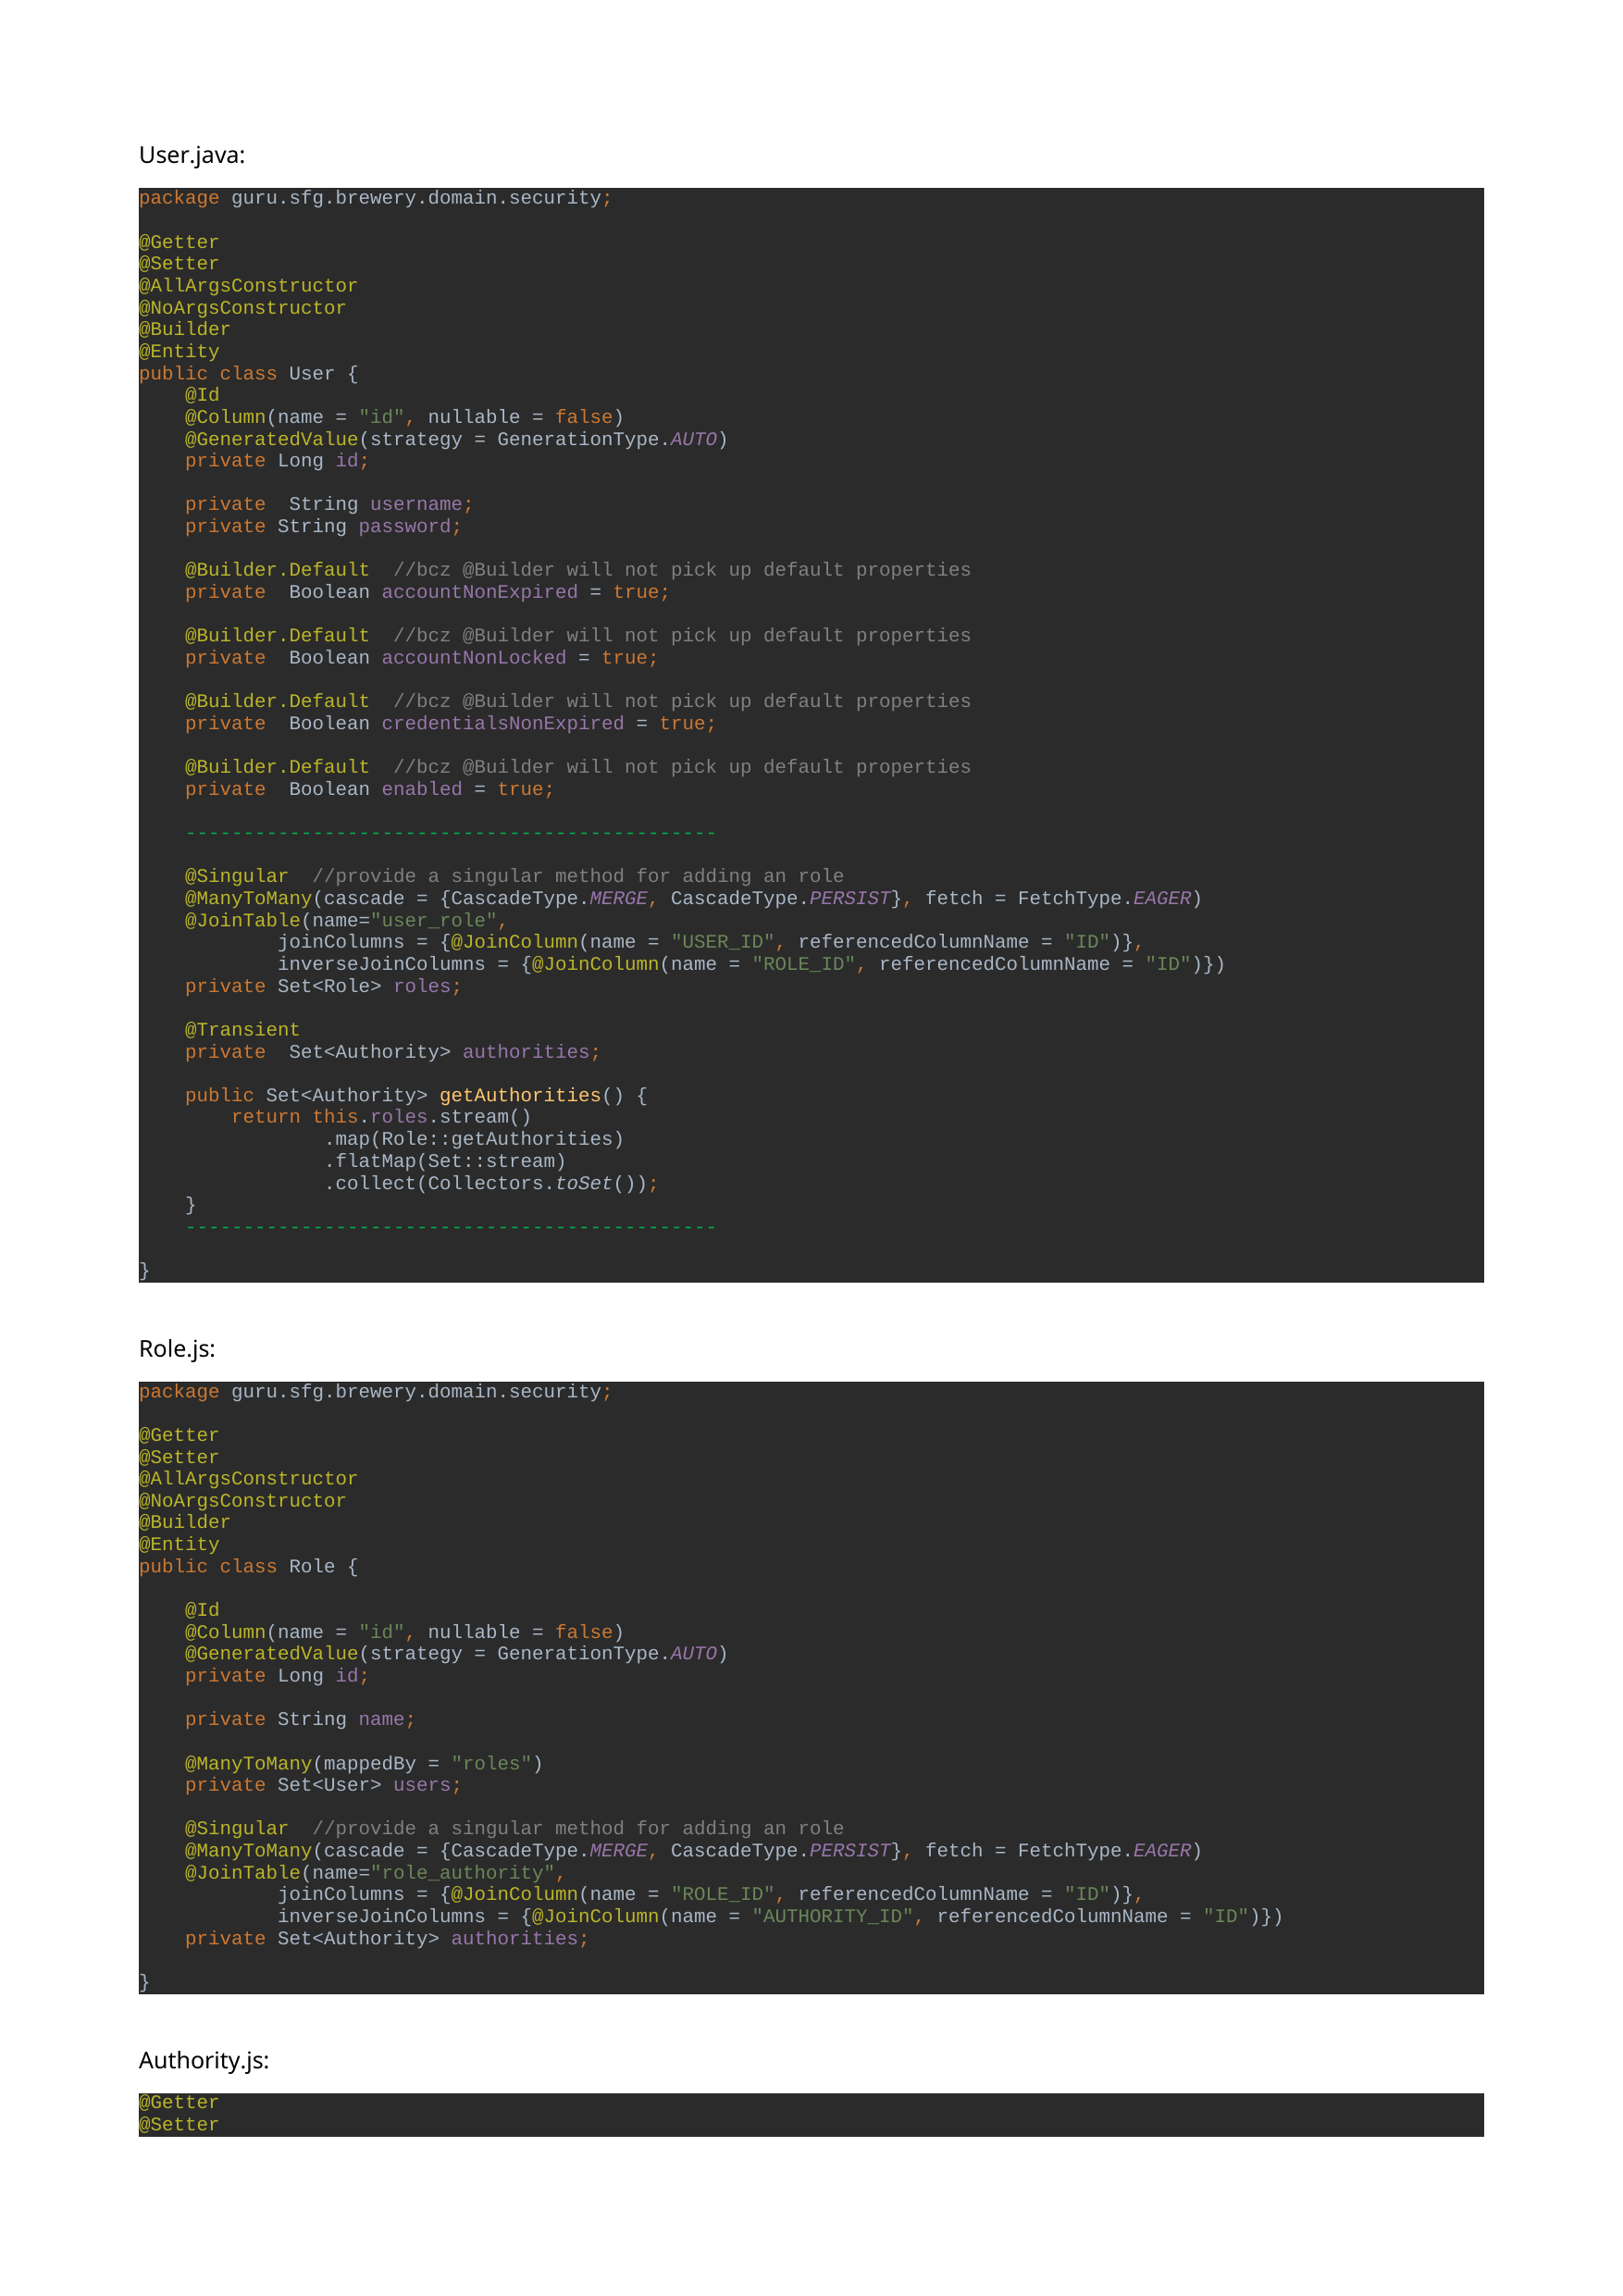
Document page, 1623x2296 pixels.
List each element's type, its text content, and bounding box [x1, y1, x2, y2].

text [139, 2093, 1484, 2137]
text @Singular //provide a singular method for adding an role @ManyToMany(cascade = {CascadeType.MERGE, CascadeType.PERSIST}, fetch = FetchType.EAGER) @JoinTable(name="user_role", joinColumns = {@JoinColumn(name = "USER_ID", referencedColumnName = "ID")}, inverseJoinColumns = {@JoinColumn(name = "ROLE_ID", referencedColumnName = "ID")}) private Set<Role> roles; @Transient private Set<Authority> authorities; public Set<Authority> getAuthorities() { return this.roles.stream() .map(Role::getAuthorities) .flatMap(Set::stream) .collect(Collectors.toSet()); } [139, 845, 1484, 1217]
text package guru.sfg.brewery.domain.security; [139, 1382, 1484, 1403]
text Authority.js: [139, 2043, 1484, 2075]
text User.java: [139, 139, 1484, 170]
text ---------------------------------------------- [139, 1217, 1484, 1238]
text @Getter @Setter @AllArgsConstructor @NoArgsConstructor @Builder @Entity public class Role { @Id @Column(name = "id", nullable = false) @GeneratedValue(strategy = GenerationType.AUTO) private Long id; private String name; @ManyToMany(mappedBy = "roles") private Set<User> users; @Singular //provide a singular method for adding an role @ManyToMany(cascade = {CascadeType.MERGE, CascadeType.PERSIST}, fetch = FetchType.EAGER) @JoinTable(name="role_authority", joinColumns = {@JoinColumn(name = "ROLE_ID", referencedColumnName = "ID")}, inverseJoinColumns = {@JoinColumn(name = "AUTHORITY_ID", referencedColumnName = "ID")}) private Set<Authority> authorities; } [139, 1403, 1484, 1994]
text Role.js: [139, 1332, 1484, 1363]
text } [139, 1238, 1484, 1283]
text package guru.sfg.brewery.domain.security; @Getter @Setter @AllArgsConstructor @NoArgsConstructor @Builder @Entity public class User { @Id @Column(name = "id", nullable = false) @GeneratedValue(strategy = GenerationType.AUTO) private Long id; private String username; private String password; @Builder.Default //bcz @Builder will not pick up default properties private Boolean accountNonExpired = true; @Builder.Default //bcz @Builder will not pick up default properties private Boolean accountNonLocked = true; @Builder.Default //bcz @Builder will not pick up default properties private Boolean credentialsNonExpired = true; @Builder.Default //bcz @Builder will not pick up default properties private Boolean enabled = true; [139, 188, 1484, 801]
text ---------------------------------------------- [139, 801, 1484, 845]
